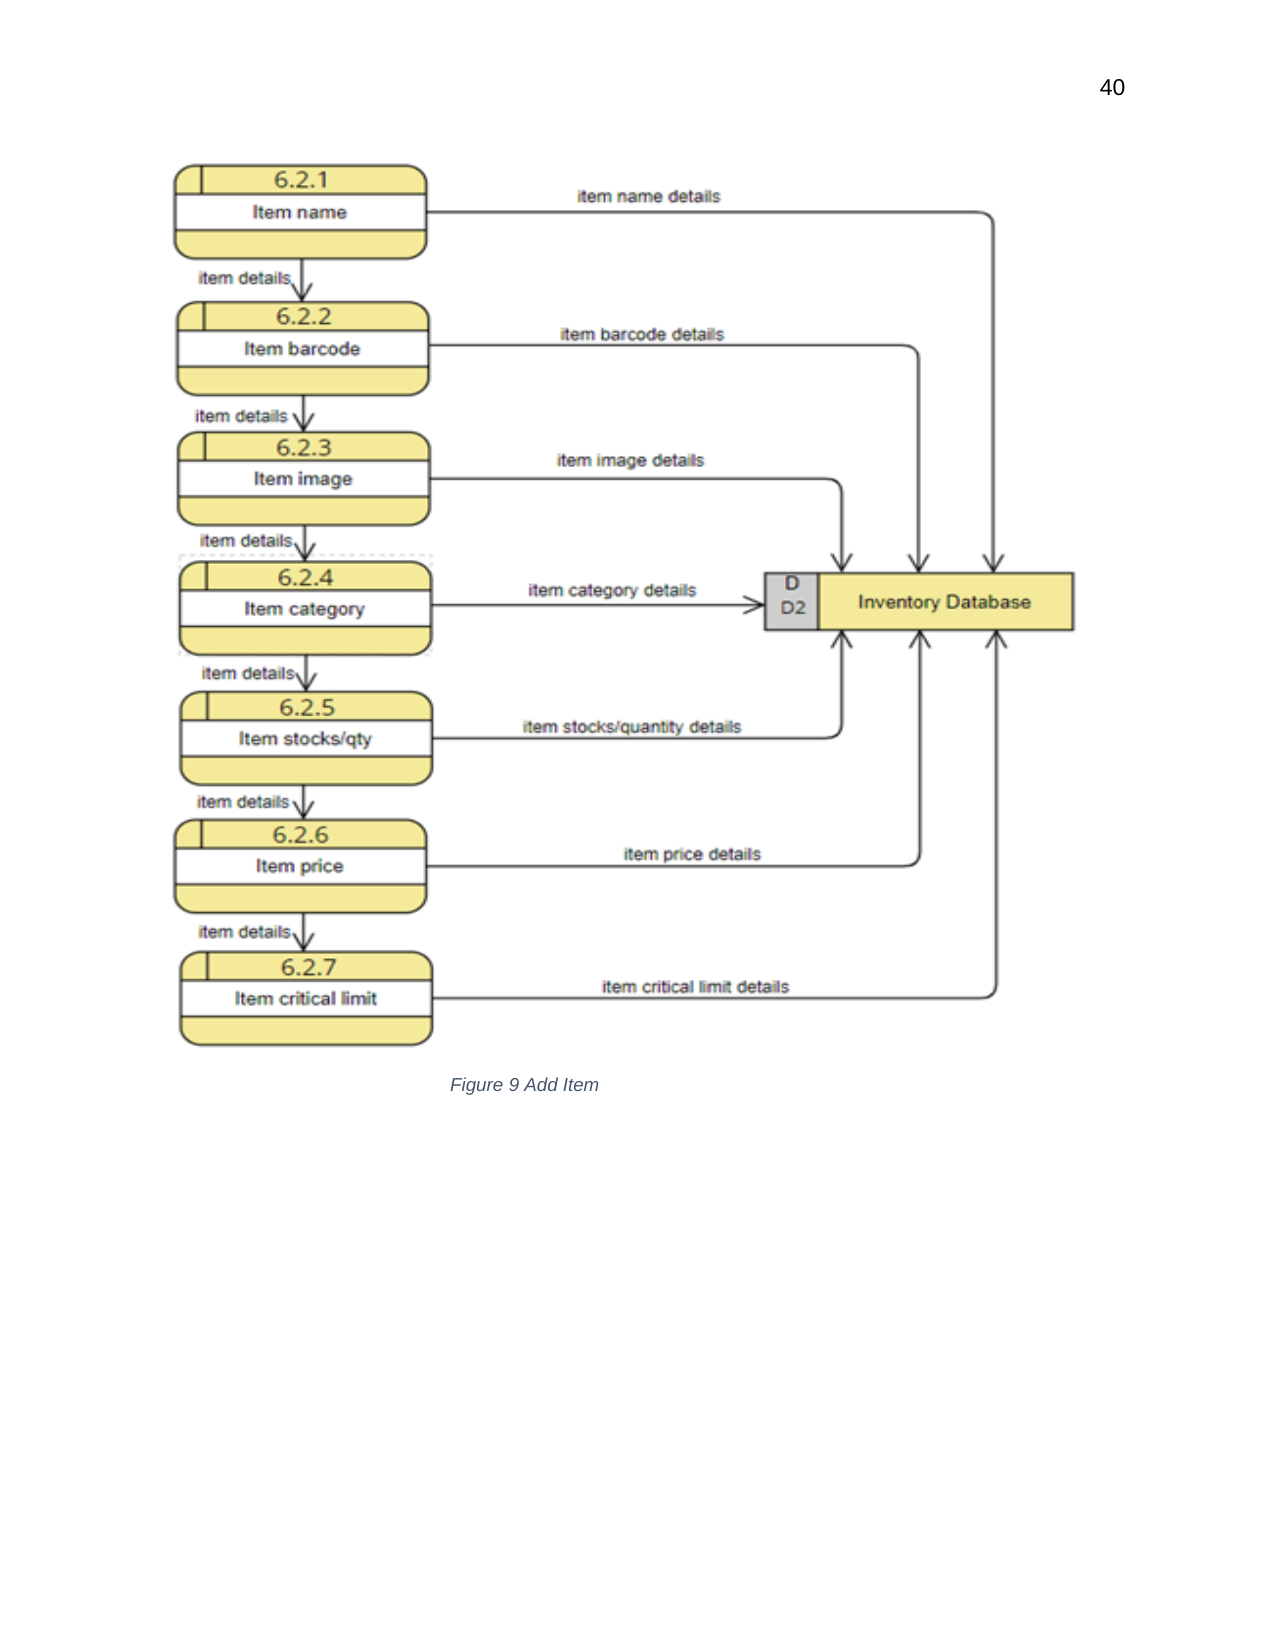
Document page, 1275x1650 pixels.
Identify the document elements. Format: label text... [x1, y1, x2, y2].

text Figure 9 Add Item [375, 1074, 1125, 1096]
picture [150, 150, 1104, 1056]
